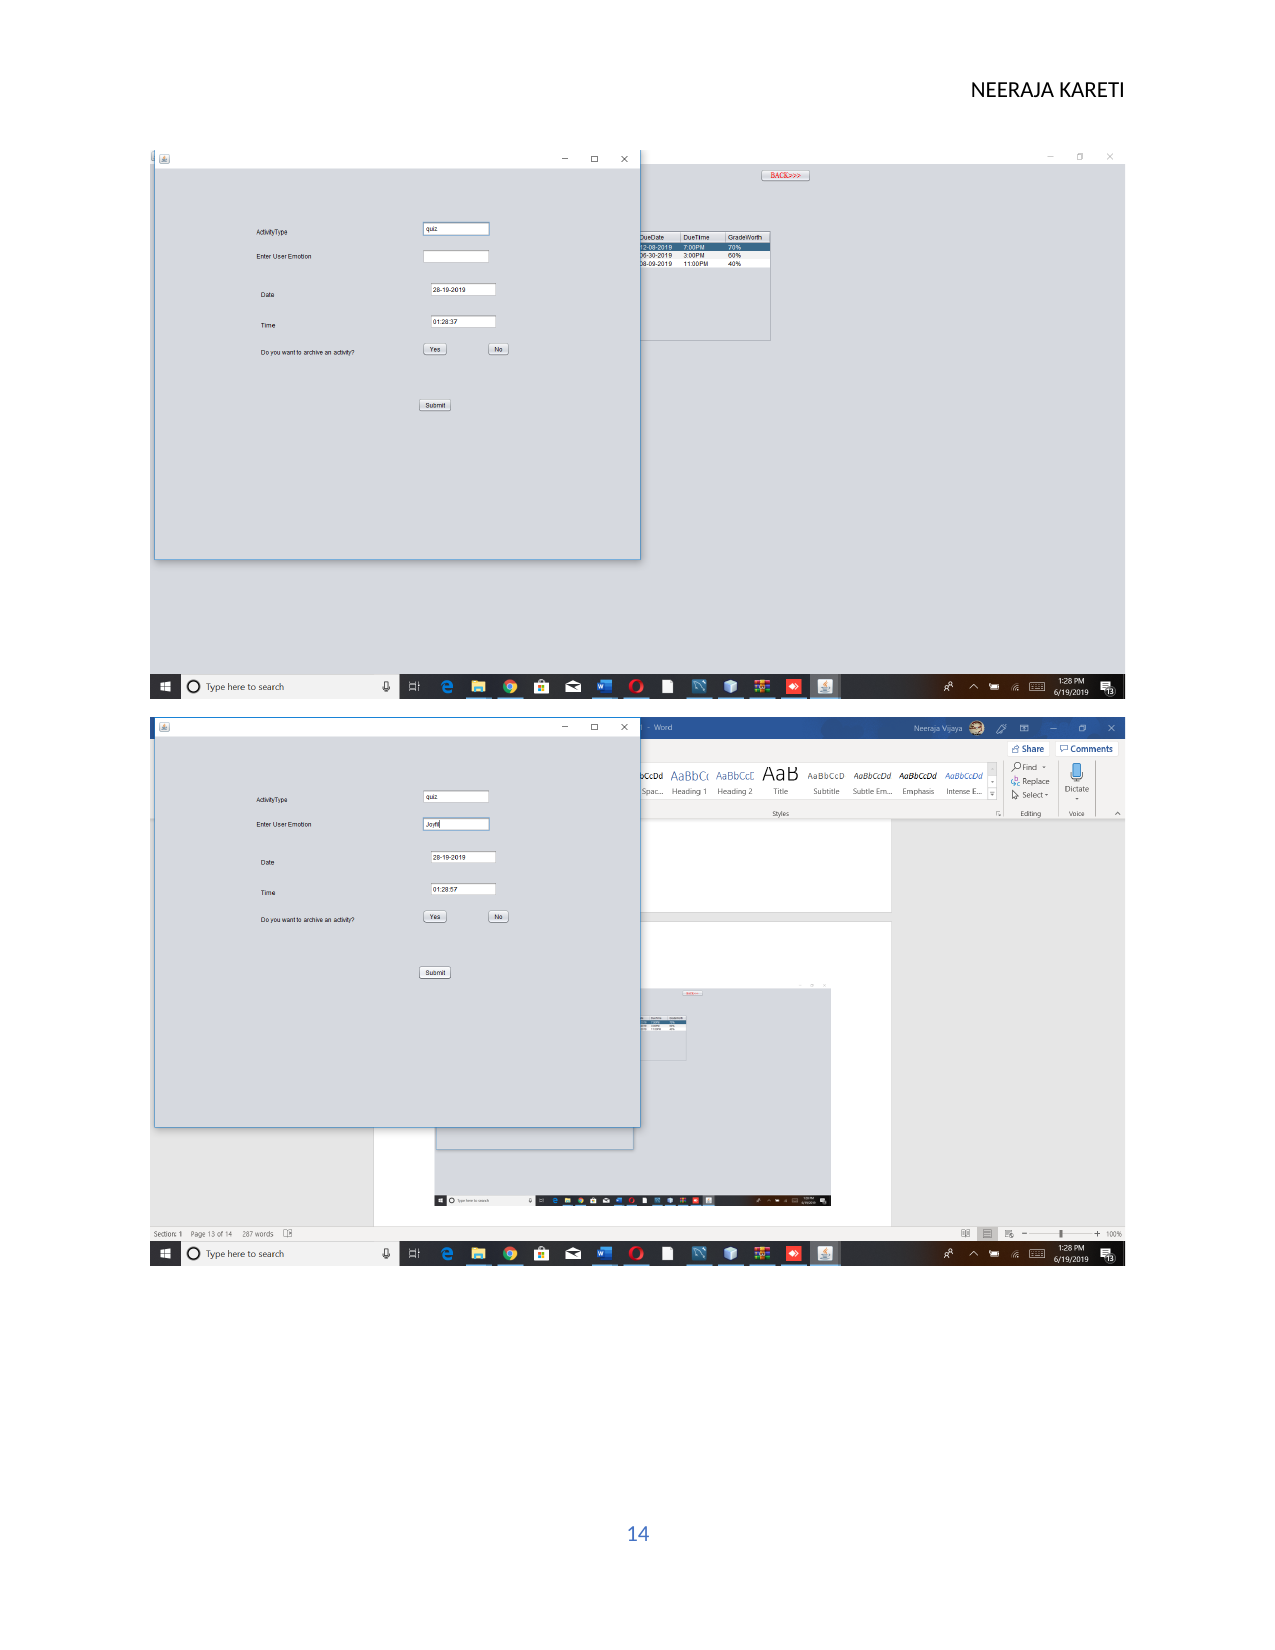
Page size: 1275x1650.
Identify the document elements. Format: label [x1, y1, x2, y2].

picture [150, 717, 1125, 1266]
picture [150, 150, 1125, 699]
